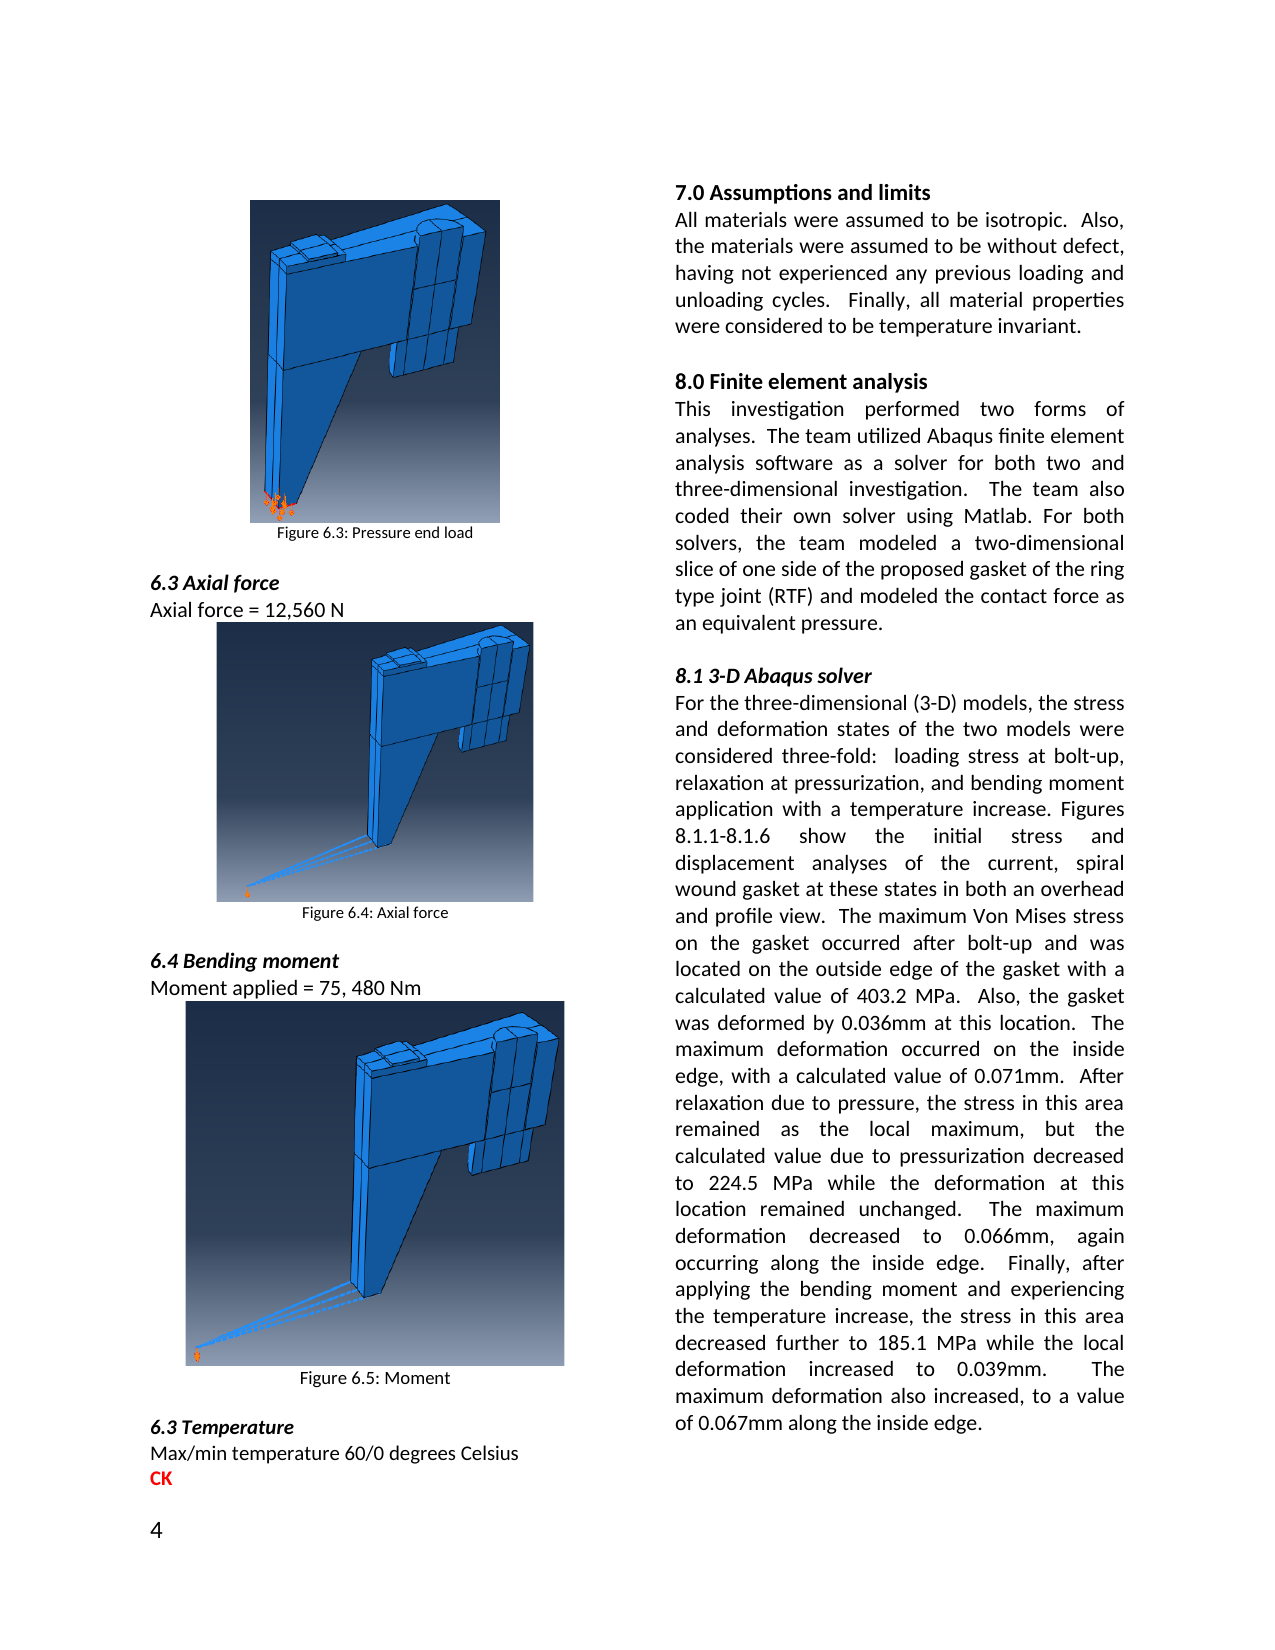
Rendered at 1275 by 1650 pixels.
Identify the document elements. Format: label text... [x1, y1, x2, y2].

text This investigation performed two forms of analyses. The team utilized Abaqus finite element analysis software as a solver for both two and three-dimensional investigation. The team also coded their own solver using Matlab. For both solvers, the team modeled a two-dimensional slice of one side of the proposed gasket of the ring type joint (RTF) and modeled the contact force as an equivalent pressure. [675, 395, 1125, 635]
picture [250, 200, 500, 523]
text 8.0 Finite element analysis [675, 367, 1125, 395]
text Moment applied = 75, 480 Nm [150, 974, 600, 1001]
text For the three-dimensional (3-D) models, the stress and deformation states of the two models were considered three-fold: loading stress at bolt-up, relaxation at pressurization, and bending moment application with a temperature increase. Figures 8.1.1-8.1.6 show the initial stress and displacement analyses of the current, spiral wound gasket at these states in both an overhead and profile view. The maximum Von Mises stress on the gasket occurred after bolt-up and was located on the outside edge of the gasket with a calculated value of 403.2 MPa. Also, the gasket was deformed by 0.036mm at this location. The maximum deformation occurred on the inside edge, with a calculated value of 0.071mm. After relaxation due to pressure, the stress in this area remained as the local maximum, but the calculated value due to pressurization decreased to 224.5 MPa while the deformation at this location remained unchanged. The maximum deformation decreased to 0.066mm, again occurring along the inside edge. Finally, after applying the bending moment and experiencing the temperature increase, the stress in this area decreased further to 185.1 MPa while the local deformation increased to 0.039mm. The maximum deformation also increased, to a value of 0.067mm along the inside edge. [675, 689, 1125, 1435]
text Figure 6.4: Axial force [150, 902, 600, 922]
text 8.1 3-D Abaqus solver [675, 662, 1125, 689]
picture [216, 622, 534, 902]
text All materials were assumed to be isotropic. Also, the materials were assumed to be without defect, having not experienced any previous loading and unloading cycles. Finally, all material properties were considered to be temperature invariant. [675, 206, 1125, 339]
text Axial force = 12,560 N [150, 596, 600, 623]
text Figure 6.3: Pressure end load [150, 522, 600, 543]
text 6.3 Axial force [150, 569, 600, 596]
text 6.3 Temperature [150, 1414, 600, 1440]
text Figure 6.5: Moment [150, 1366, 600, 1389]
text CK [150, 1465, 600, 1491]
text 6.4 Bending moment [150, 948, 600, 974]
picture [185, 1001, 565, 1366]
text Max/min temperature 60/0 degrees Celsius [150, 1440, 600, 1465]
text 7.0 Assumptions and limits [675, 178, 1125, 206]
